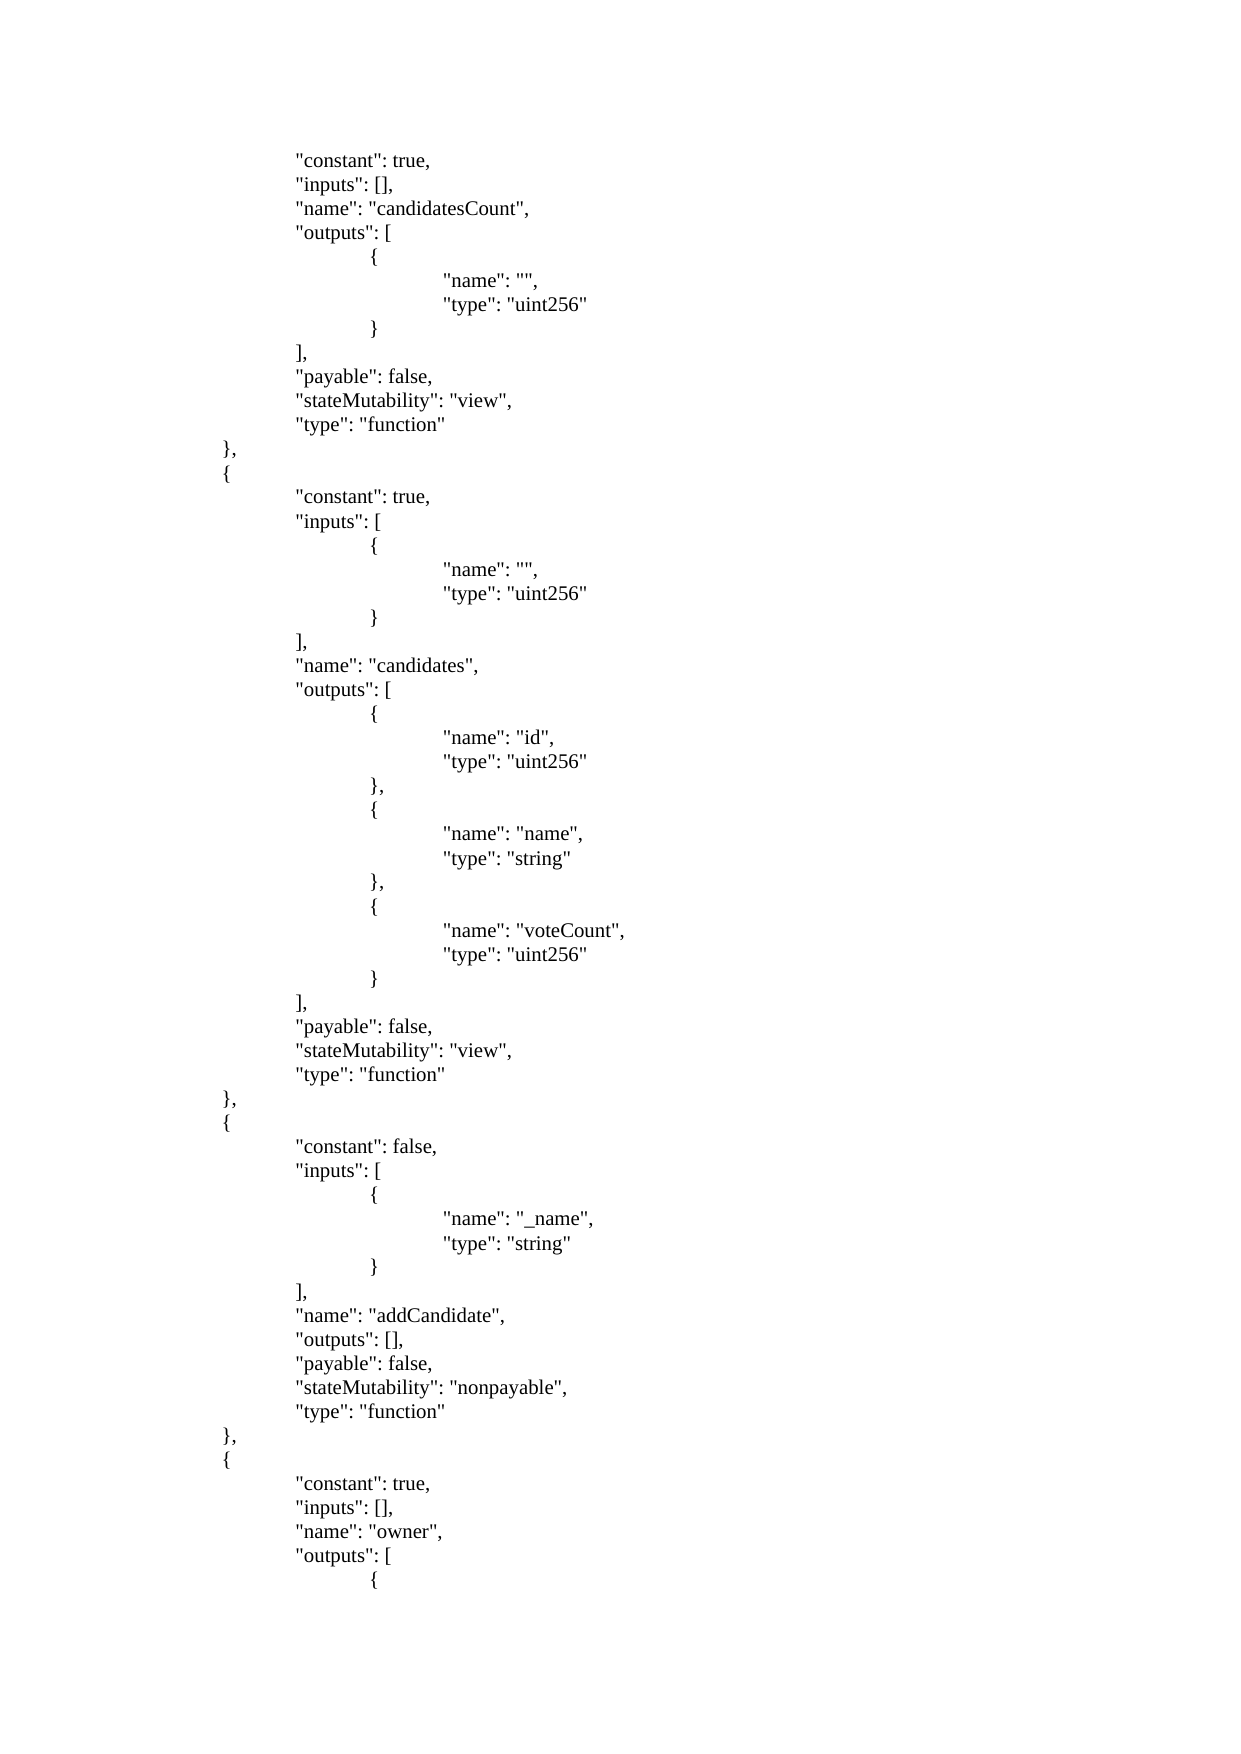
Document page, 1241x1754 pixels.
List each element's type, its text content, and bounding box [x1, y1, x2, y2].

text "type": "function" [148, 1062, 1093, 1086]
text { [148, 533, 1093, 557]
text "name": "", [148, 268, 1093, 292]
text "name": "name", [148, 821, 1093, 845]
text { [148, 1182, 1093, 1206]
text "payable": false, [148, 1351, 1093, 1375]
text "inputs": [], [148, 1495, 1093, 1519]
text { [148, 1110, 1093, 1134]
text }, [148, 1423, 1093, 1447]
text { [148, 797, 1093, 821]
text "constant": true, [148, 148, 1093, 172]
text }, [148, 773, 1093, 797]
text "constant": true, [148, 484, 1093, 508]
text }, [148, 869, 1093, 893]
text "inputs": [], [148, 172, 1093, 196]
text }, [148, 1086, 1093, 1110]
text "stateMutability": "view", [148, 1038, 1093, 1062]
text "constant": true, [148, 1471, 1093, 1495]
text "outputs": [ [148, 1543, 1093, 1567]
text "stateMutability": "view", [148, 388, 1093, 412]
text "constant": false, [148, 1134, 1093, 1158]
text ], [148, 990, 1093, 1014]
text "name": "owner", [148, 1519, 1093, 1543]
text "type": "string" [148, 845, 1093, 869]
text }, [148, 436, 1093, 460]
text "payable": false, [148, 1014, 1093, 1038]
text "name": "_name", [148, 1206, 1093, 1230]
text "outputs": [ [148, 677, 1093, 701]
text ], [148, 629, 1093, 653]
text { [148, 1447, 1093, 1471]
text "name": "voteCount", [148, 918, 1093, 942]
text { [148, 893, 1093, 918]
text } [148, 316, 1093, 340]
text ], [148, 340, 1093, 364]
text "type": "uint256" [148, 581, 1093, 605]
text "name": "addCandidate", [148, 1303, 1093, 1327]
text "name": "candidates", [148, 653, 1093, 677]
text { [148, 460, 1093, 484]
text "payable": false, [148, 364, 1093, 388]
text "inputs": [ [148, 508, 1093, 533]
text "inputs": [ [148, 1158, 1093, 1182]
text } [148, 605, 1093, 629]
text "outputs": [ [148, 220, 1093, 244]
text "outputs": [], [148, 1327, 1093, 1351]
text "type": "uint256" [148, 292, 1093, 316]
text "type": "function" [148, 1399, 1093, 1423]
text ], [148, 1278, 1093, 1303]
text } [148, 1254, 1093, 1278]
text "stateMutability": "nonpayable", [148, 1375, 1093, 1399]
text "type": "uint256" [148, 749, 1093, 773]
text } [148, 966, 1093, 990]
text "type": "string" [148, 1230, 1093, 1254]
text "type": "uint256" [148, 942, 1093, 966]
text "name": "id", [148, 725, 1093, 749]
text { [148, 1567, 1093, 1591]
text { [148, 244, 1093, 268]
text "name": "candidatesCount", [148, 196, 1093, 220]
text "type": "function" [148, 412, 1093, 436]
text "name": "", [148, 557, 1093, 581]
text { [148, 701, 1093, 725]
